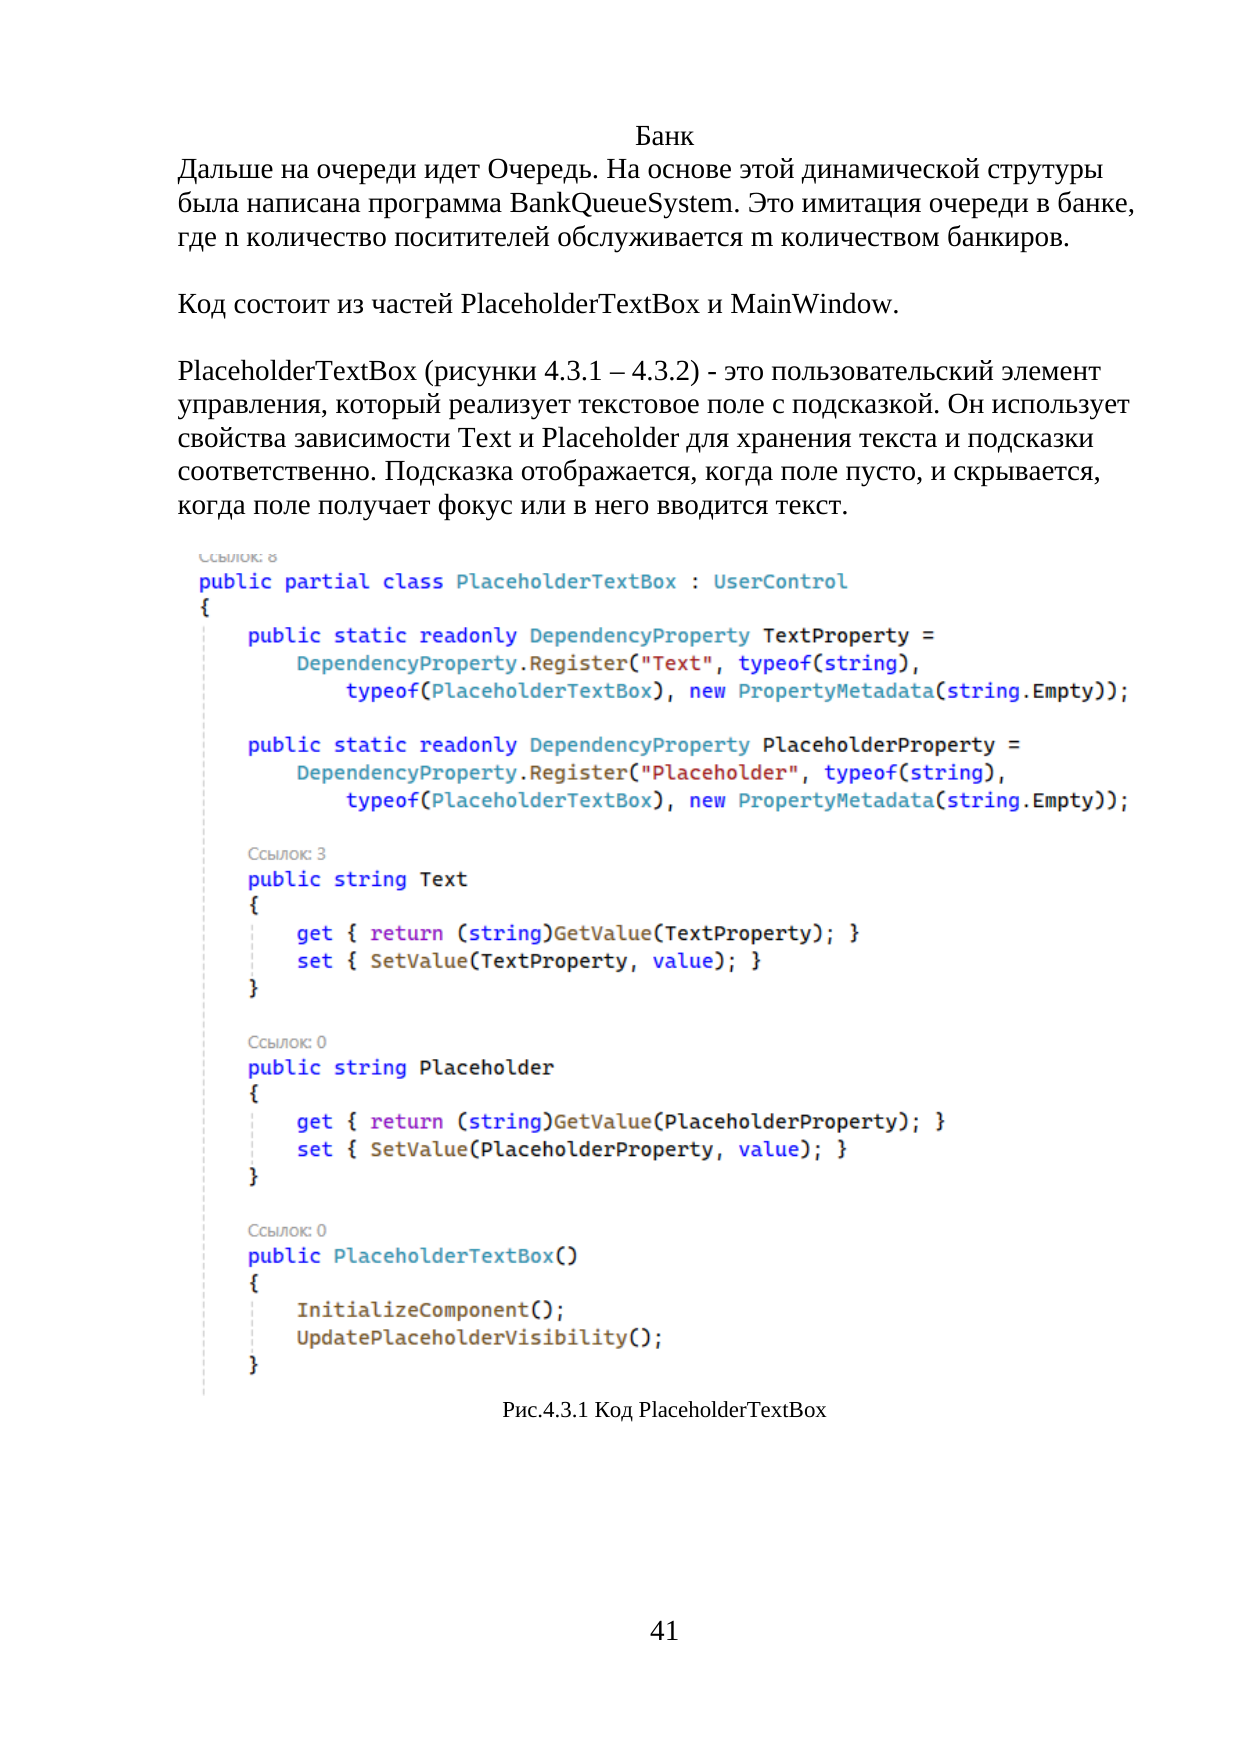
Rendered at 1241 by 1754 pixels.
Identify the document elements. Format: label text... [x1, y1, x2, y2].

text PlaceholderTextBox (рисунки 4.3.1 – 4.3.2) - это пользовательский элемент управления, который реализует текстовое поле с подсказкой. Он использует свойства зависимости Text и Placeholder для хранения текста и подсказки соответственно. Подсказка отображается, когда поле пусто, и скрывается, когда поле получает фокус или в него вводится текст. [177, 353, 1152, 521]
text Рис.4.3.1 Код PlaceholderTextBox [177, 1396, 1152, 1422]
text Дальше на очереди идет Очередь. На основе этой динамической струтуры была написана программа BankQueueSystem. Это имитация очереди в банке, где n количество поситителей обслуживается m количеством банкиров. [177, 152, 1152, 252]
text Код состоит из частей PlaceholderTextBox и MainWindow. [177, 286, 1152, 319]
text Банк [177, 118, 1152, 152]
picture [177, 554, 1152, 1396]
